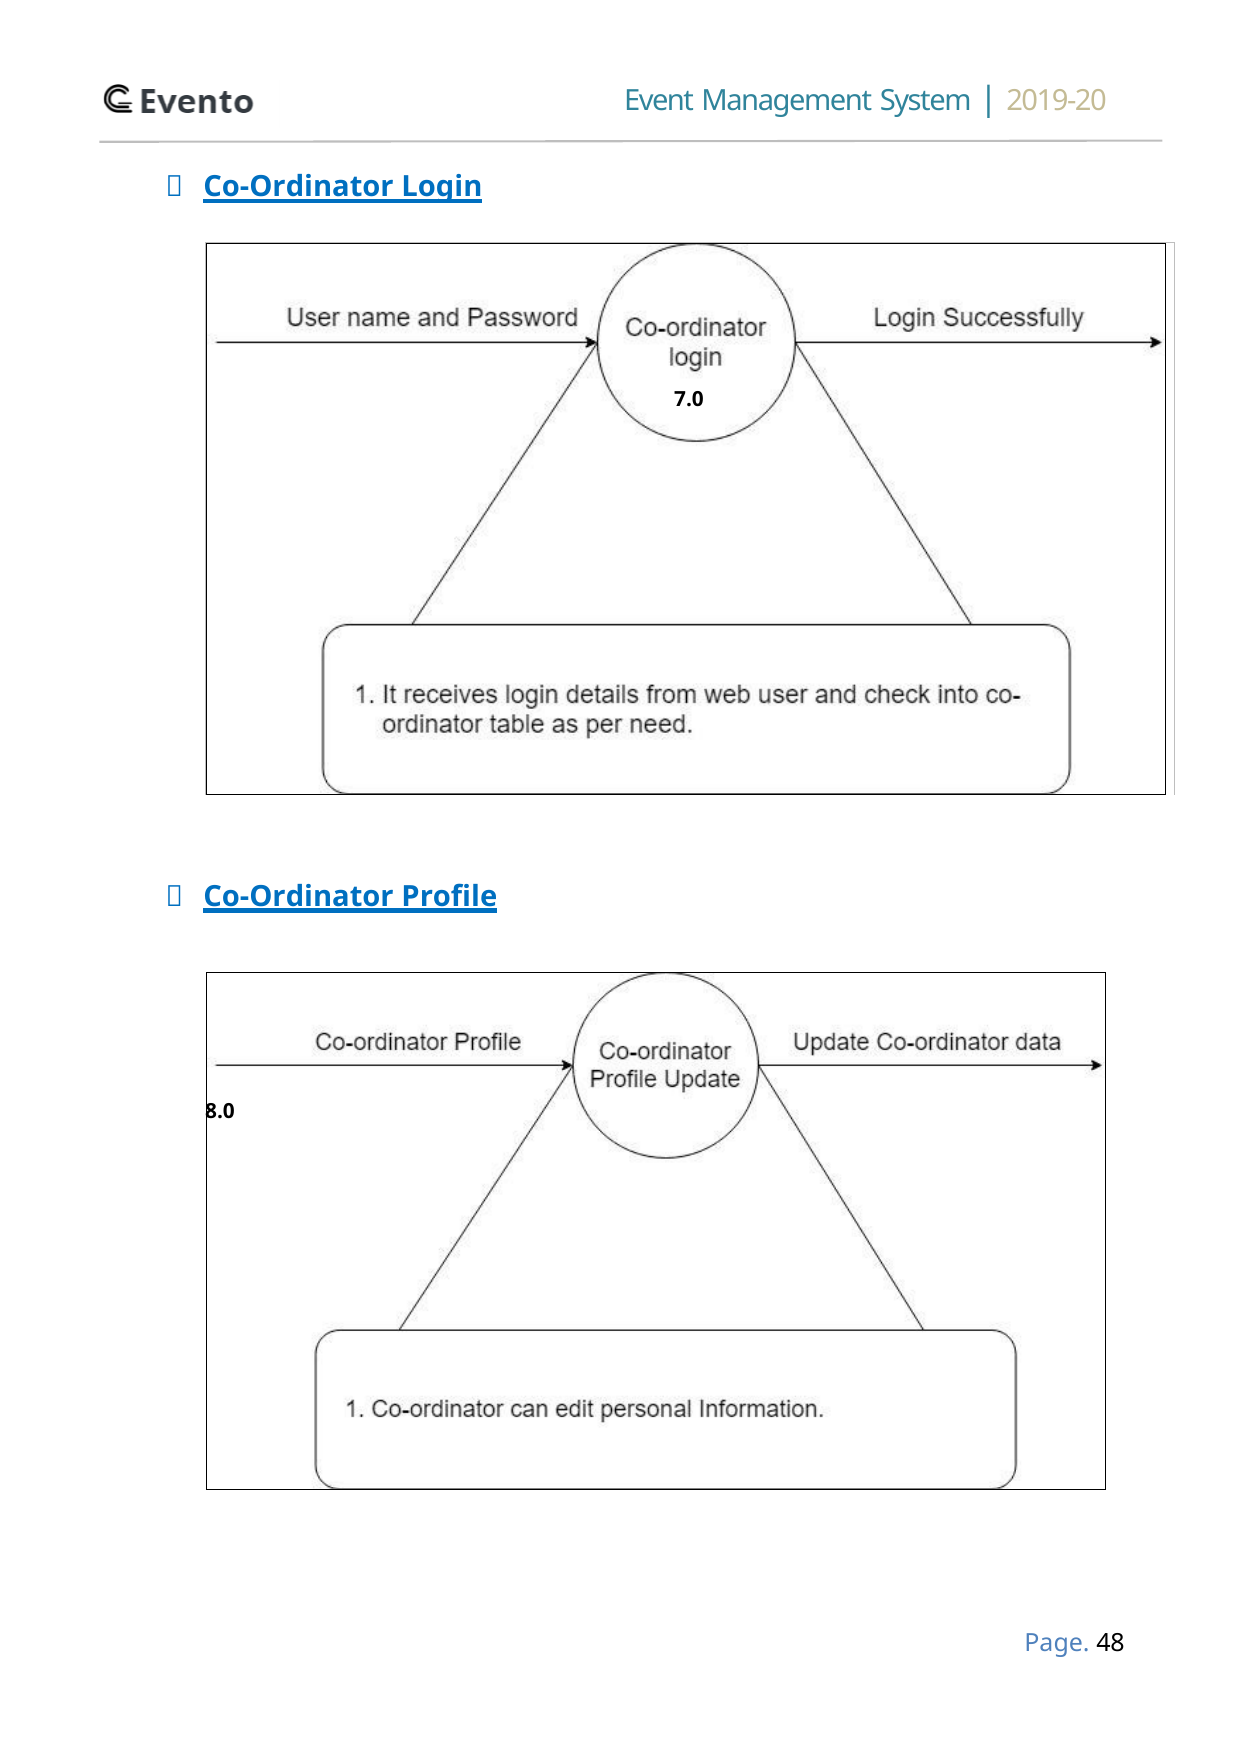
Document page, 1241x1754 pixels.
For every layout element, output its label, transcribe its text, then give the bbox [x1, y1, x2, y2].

list Co-Ordinator Profile [165, 875, 1203, 914]
subtitle Co-Ordinator Login [165, 165, 1203, 205]
picture [103, 80, 280, 128]
picture [207, 973, 1105, 1489]
picture [207, 244, 1165, 794]
